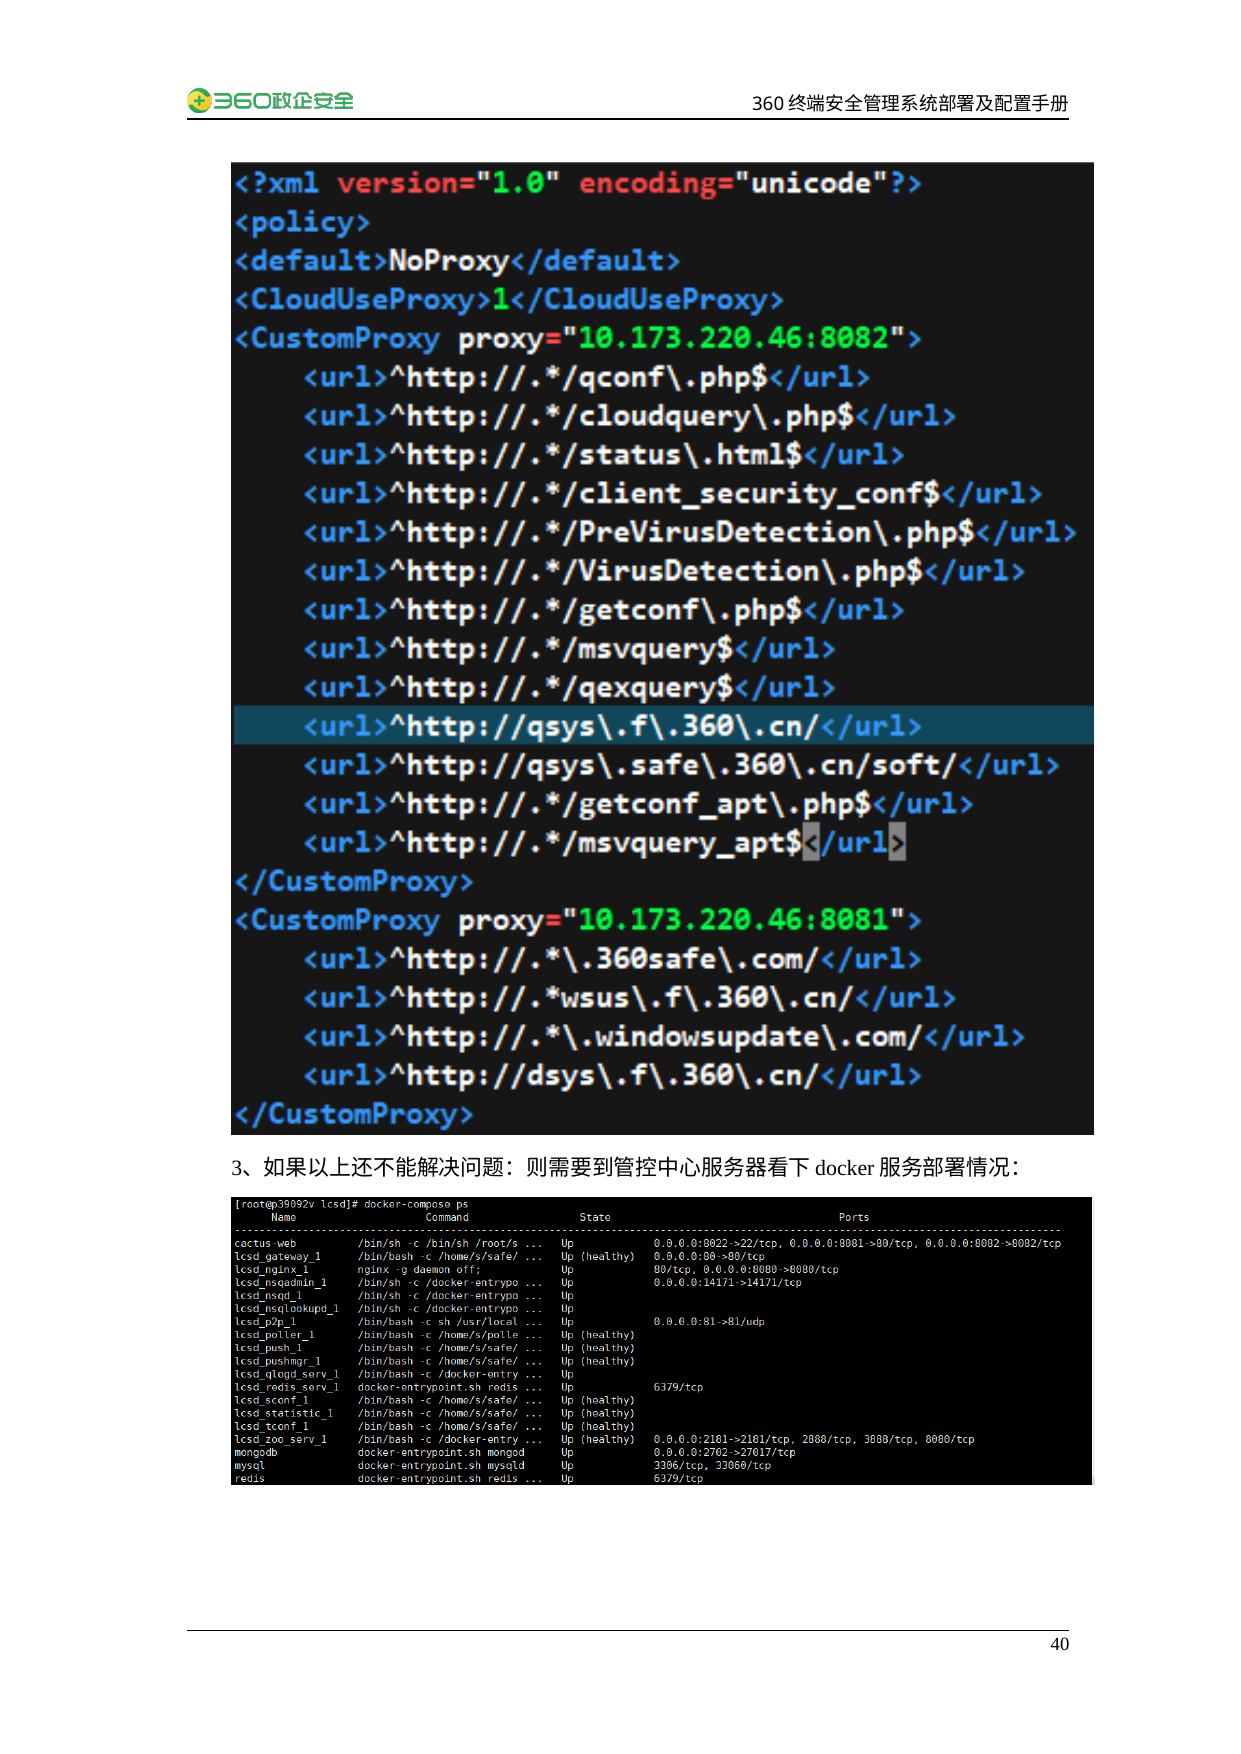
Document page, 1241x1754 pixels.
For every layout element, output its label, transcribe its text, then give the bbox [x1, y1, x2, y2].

picture [231, 1197, 1095, 1485]
picture [187, 88, 353, 113]
picture [231, 162, 1094, 1135]
text 3、如果以上还不能解决问题：则需要到管控中心服务器看下docker服务部署情况： [187, 1149, 1069, 1182]
